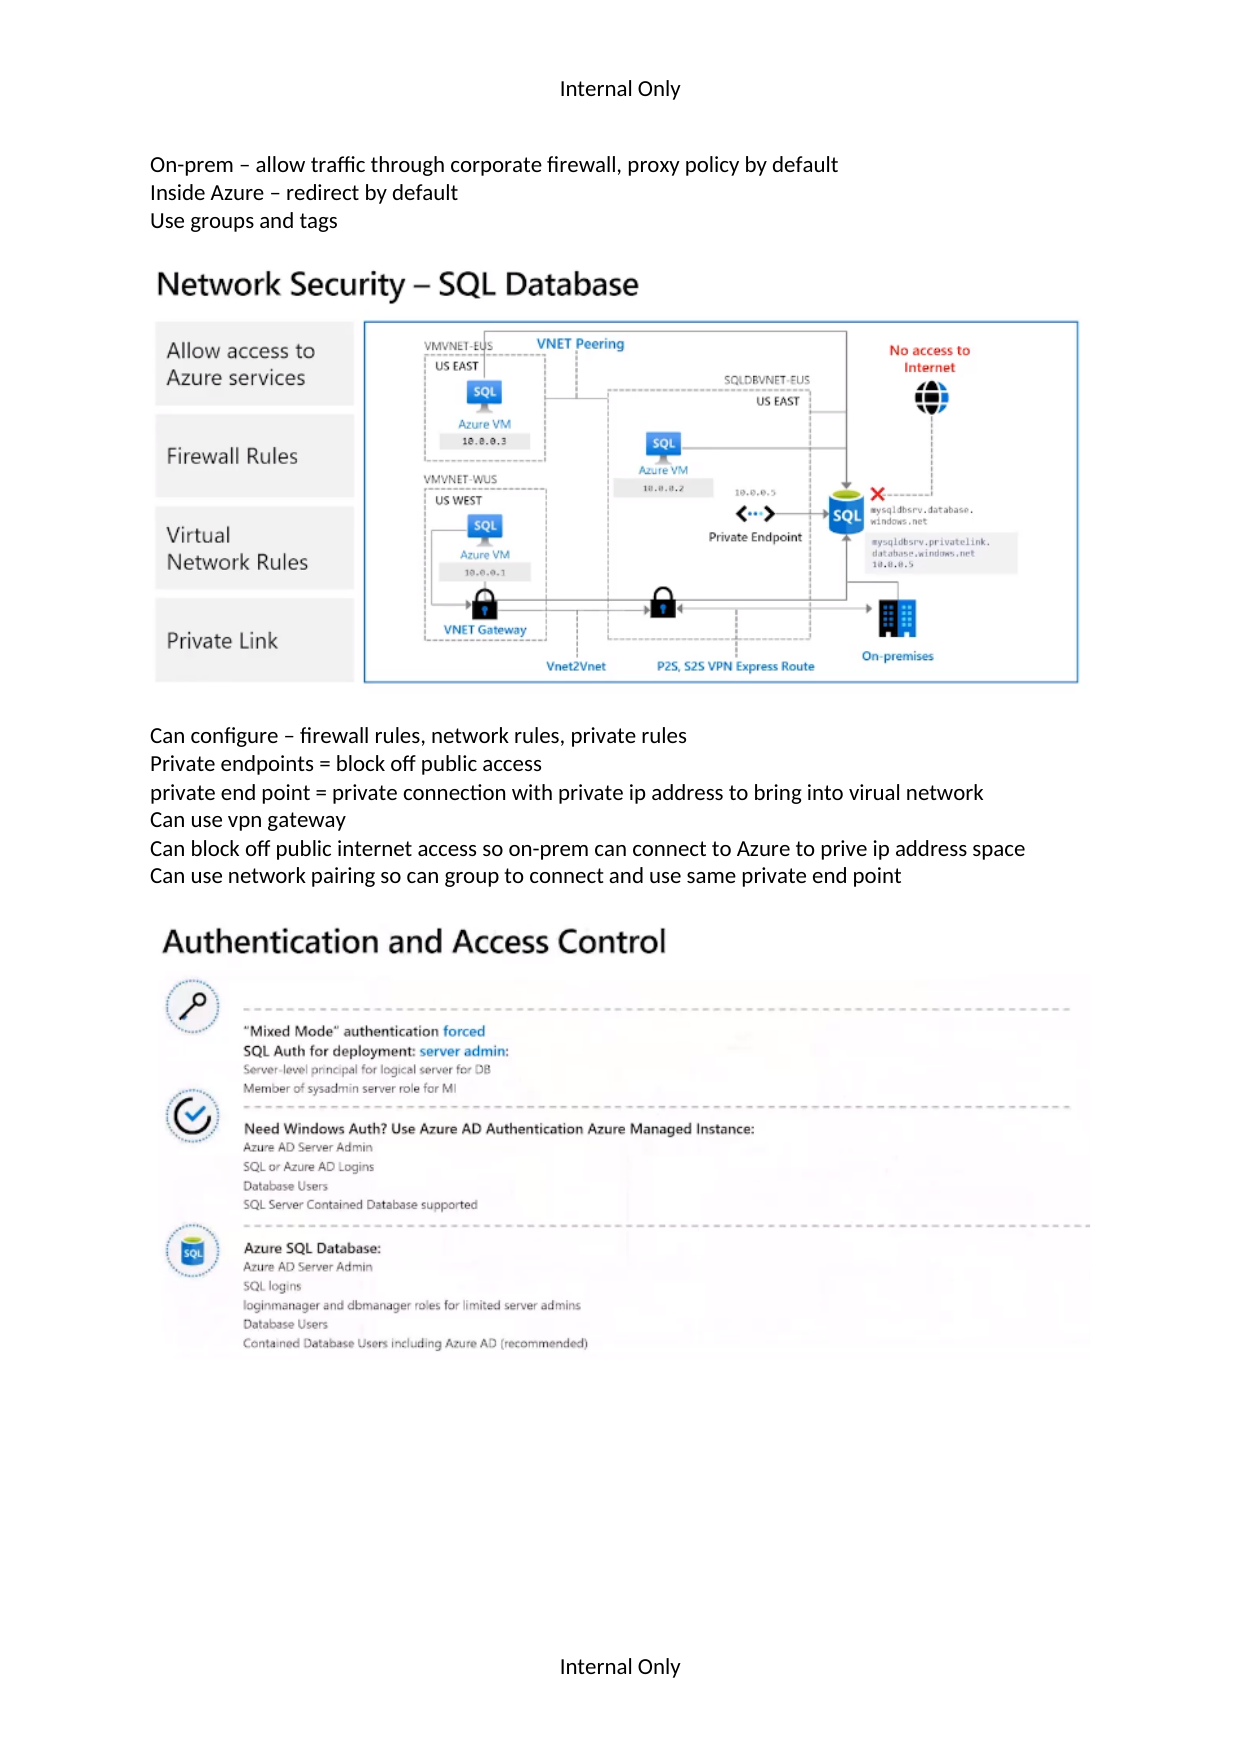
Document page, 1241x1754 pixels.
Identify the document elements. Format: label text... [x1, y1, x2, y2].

picture [150, 262, 1091, 694]
text Private endpoints = block off public access [150, 749, 1090, 778]
text Can block off public internet access so on-prem can connect to Azure to prive ip address space [150, 834, 1090, 862]
text Can configure – firewall rules, network rules, private rules [150, 722, 1090, 749]
text Use groups and tags [150, 206, 1090, 234]
picture [150, 917, 1091, 1359]
text private end point = private connection with private ip address to bring into virual network [150, 778, 1090, 806]
text On-prem – allow traffic through corporate firewall, proxy policy by default [150, 150, 1090, 178]
text Can use vpn gateway [150, 806, 1090, 834]
text Can use network pairing so can group to connect and use same private end point [150, 862, 1090, 890]
text Inside Azure – redirect by default [150, 178, 1090, 206]
